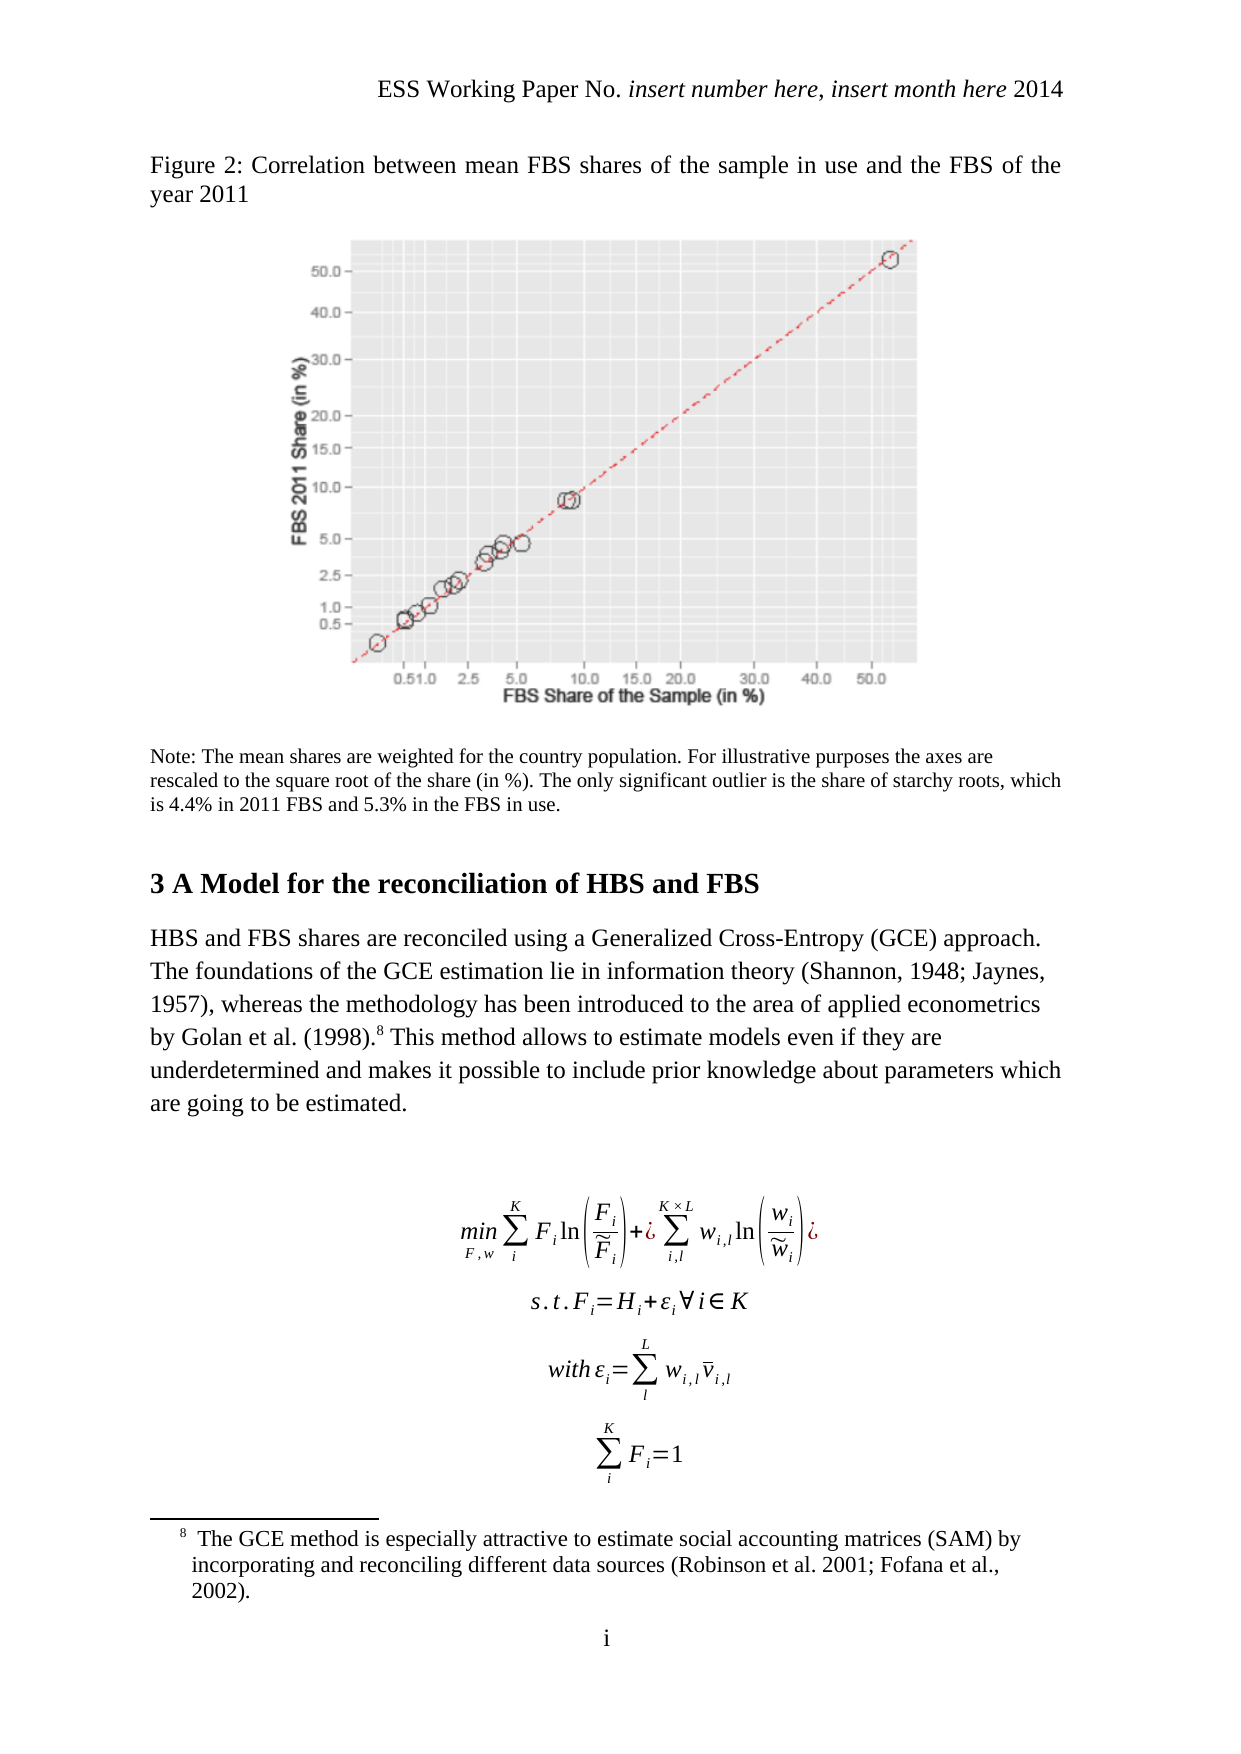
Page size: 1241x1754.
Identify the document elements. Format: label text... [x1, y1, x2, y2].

text HBS and FBS shares are reconciled using a Generalized Cross-Entropy (GCE) approach. The foundations of the GCE estimation lie in information theory (Shannon, 1948; Jaynes, 1957), whereas the methodology has been introduced to the area of applied econometrics by Golan et al. (1998). This method allows to estimate models even if they are underdetermined and makes it possible to include prior knowledge about parameters which are going to be estimated. [150, 923, 1063, 1117]
text (2) [150, 1288, 1063, 1319]
text Note: The mean shares are weighted for the country population. For illustrative purposes the axes are rescaled to the square root of the share (in %). The only significant outlier is the share of starchy roots, which is 4.4% in 2011 FBS and 5.3% in the FBS in use. [150, 744, 1063, 816]
text Figure 2: Correlation between mean FBS shares of the sample in use and the FBS of the year 2011 [150, 150, 1063, 207]
text (3) [150, 1420, 1063, 1487]
text (1) [150, 1196, 1063, 1271]
subtitle 3 A Model for the reconciliation of HBS and FBS [150, 866, 1063, 900]
